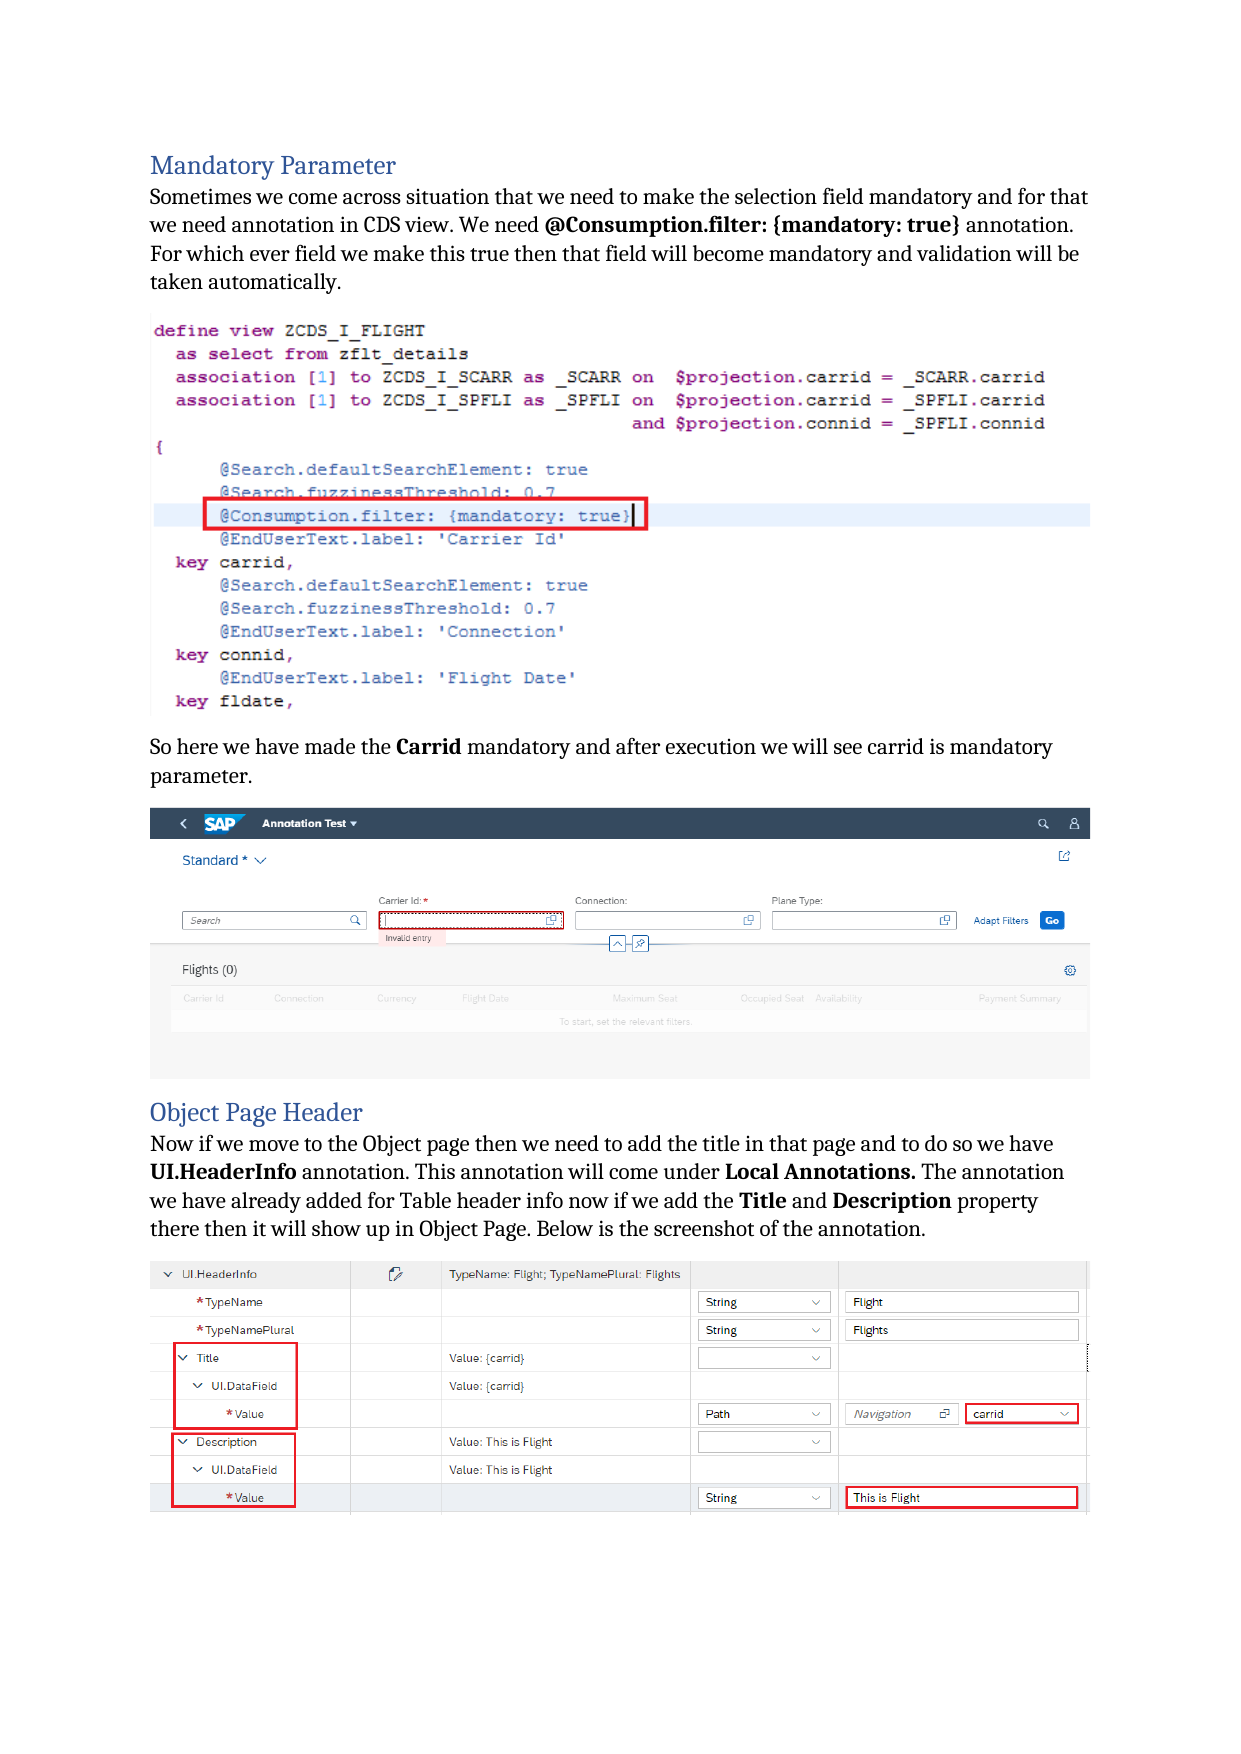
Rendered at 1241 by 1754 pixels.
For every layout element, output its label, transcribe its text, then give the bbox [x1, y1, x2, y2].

picture [150, 1261, 1091, 1515]
text So here we have made the Carrid mandatory and after execution we will see carrid is mandatory parameter. [150, 734, 1090, 789]
picture [150, 313, 1091, 716]
subtitle Mandatory Parameter [150, 150, 1090, 181]
picture [150, 807, 1091, 1079]
subtitle Object Page Header [150, 1097, 1090, 1128]
text Sometimes we come across situation that we need to make the selection field mandatory and for that we need annotation in CDS view. We need @Consumption.filter: {mandatory: true} annotation. For which ever field we make this true then that field will become mandatory and validation will be taken automatically. [150, 183, 1090, 295]
text Now if we move to the Object page then we need to add the title in that page and to do so we have UI.HeaderInfo annotation. This annotation will come under Local Annotations. The annotation we have already added for Table header info now if we add the Title and Description property there then it will show up in Object Page. Below is the screenshot of the annotation. [150, 1131, 1090, 1242]
